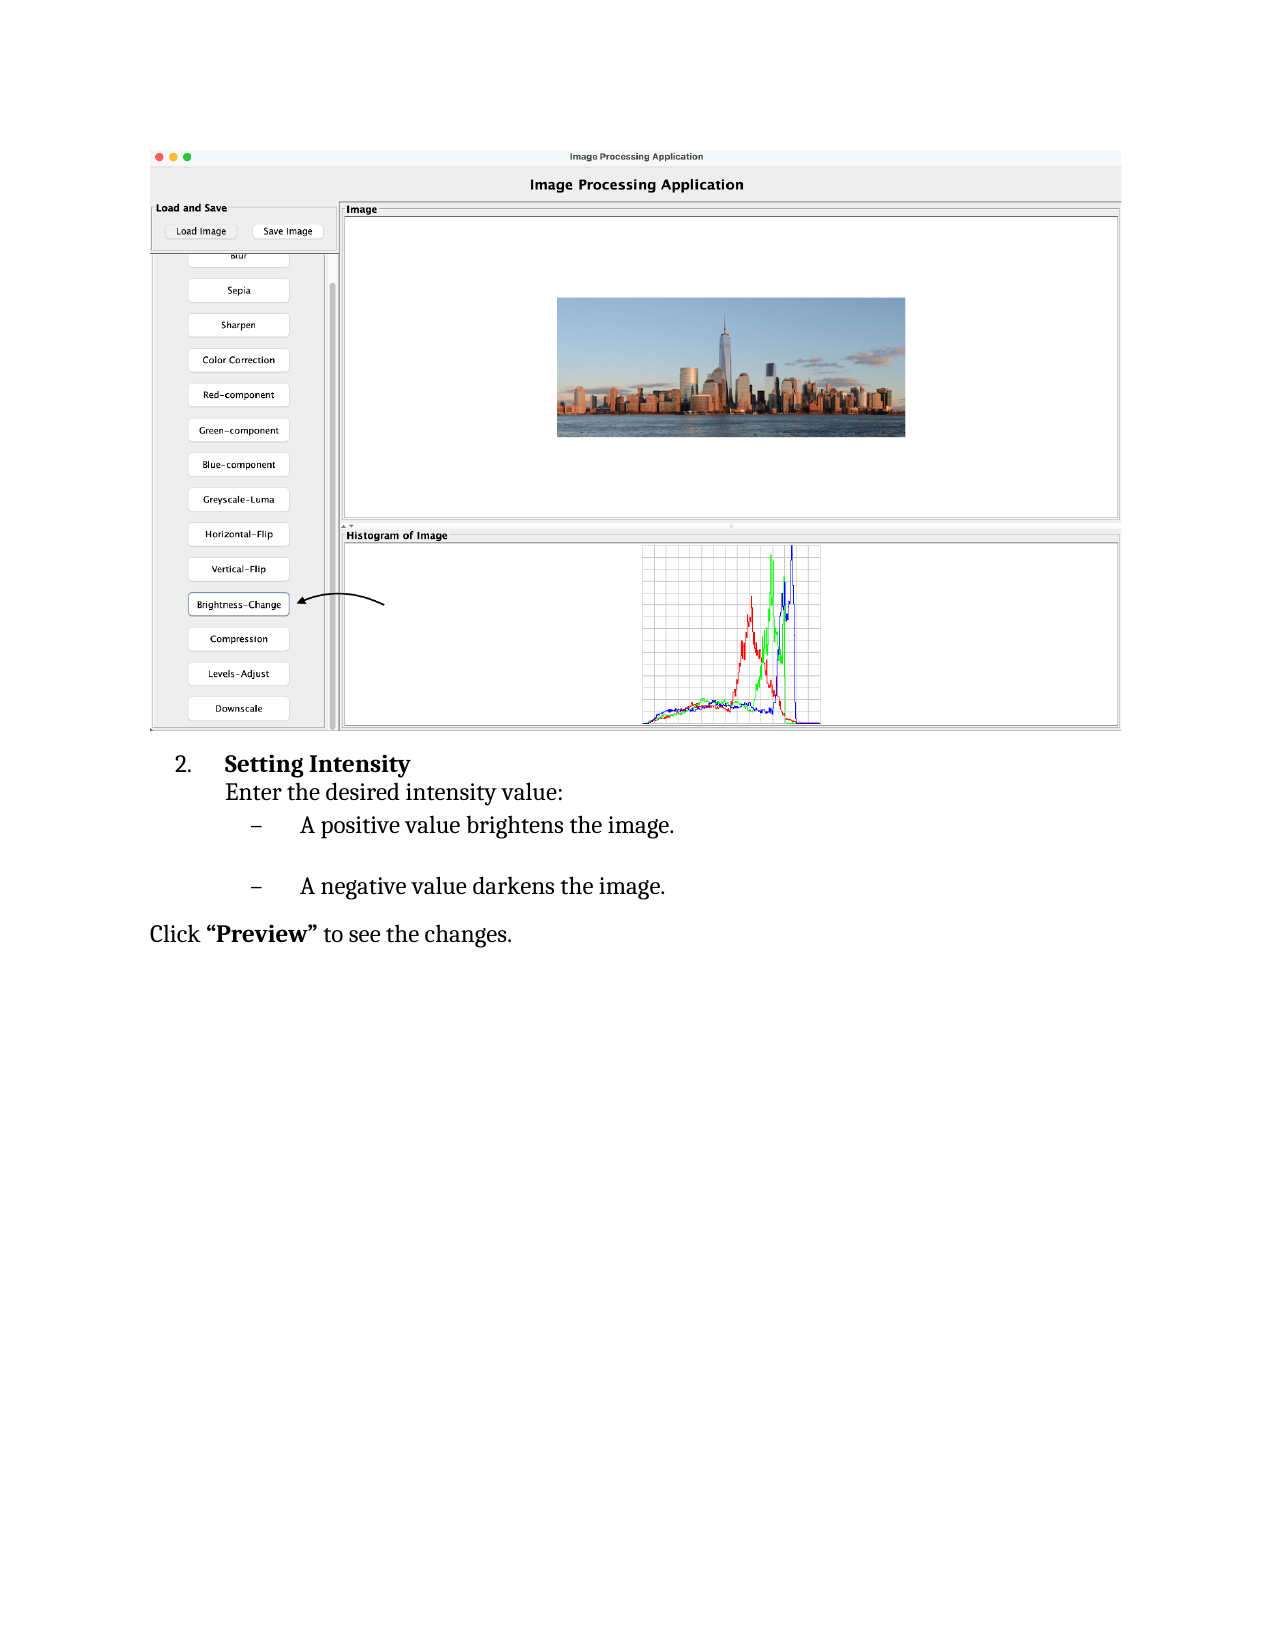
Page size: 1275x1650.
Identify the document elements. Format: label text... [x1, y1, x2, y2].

list A negative value darkens the image. [250, 872, 1125, 901]
picture [150, 150, 1122, 731]
list A positive value brightens the image. [250, 811, 1125, 868]
text Click “Preview” to see the changes. [150, 919, 1125, 948]
list Setting Intensity Enter the desired intensity value: [175, 749, 1125, 807]
